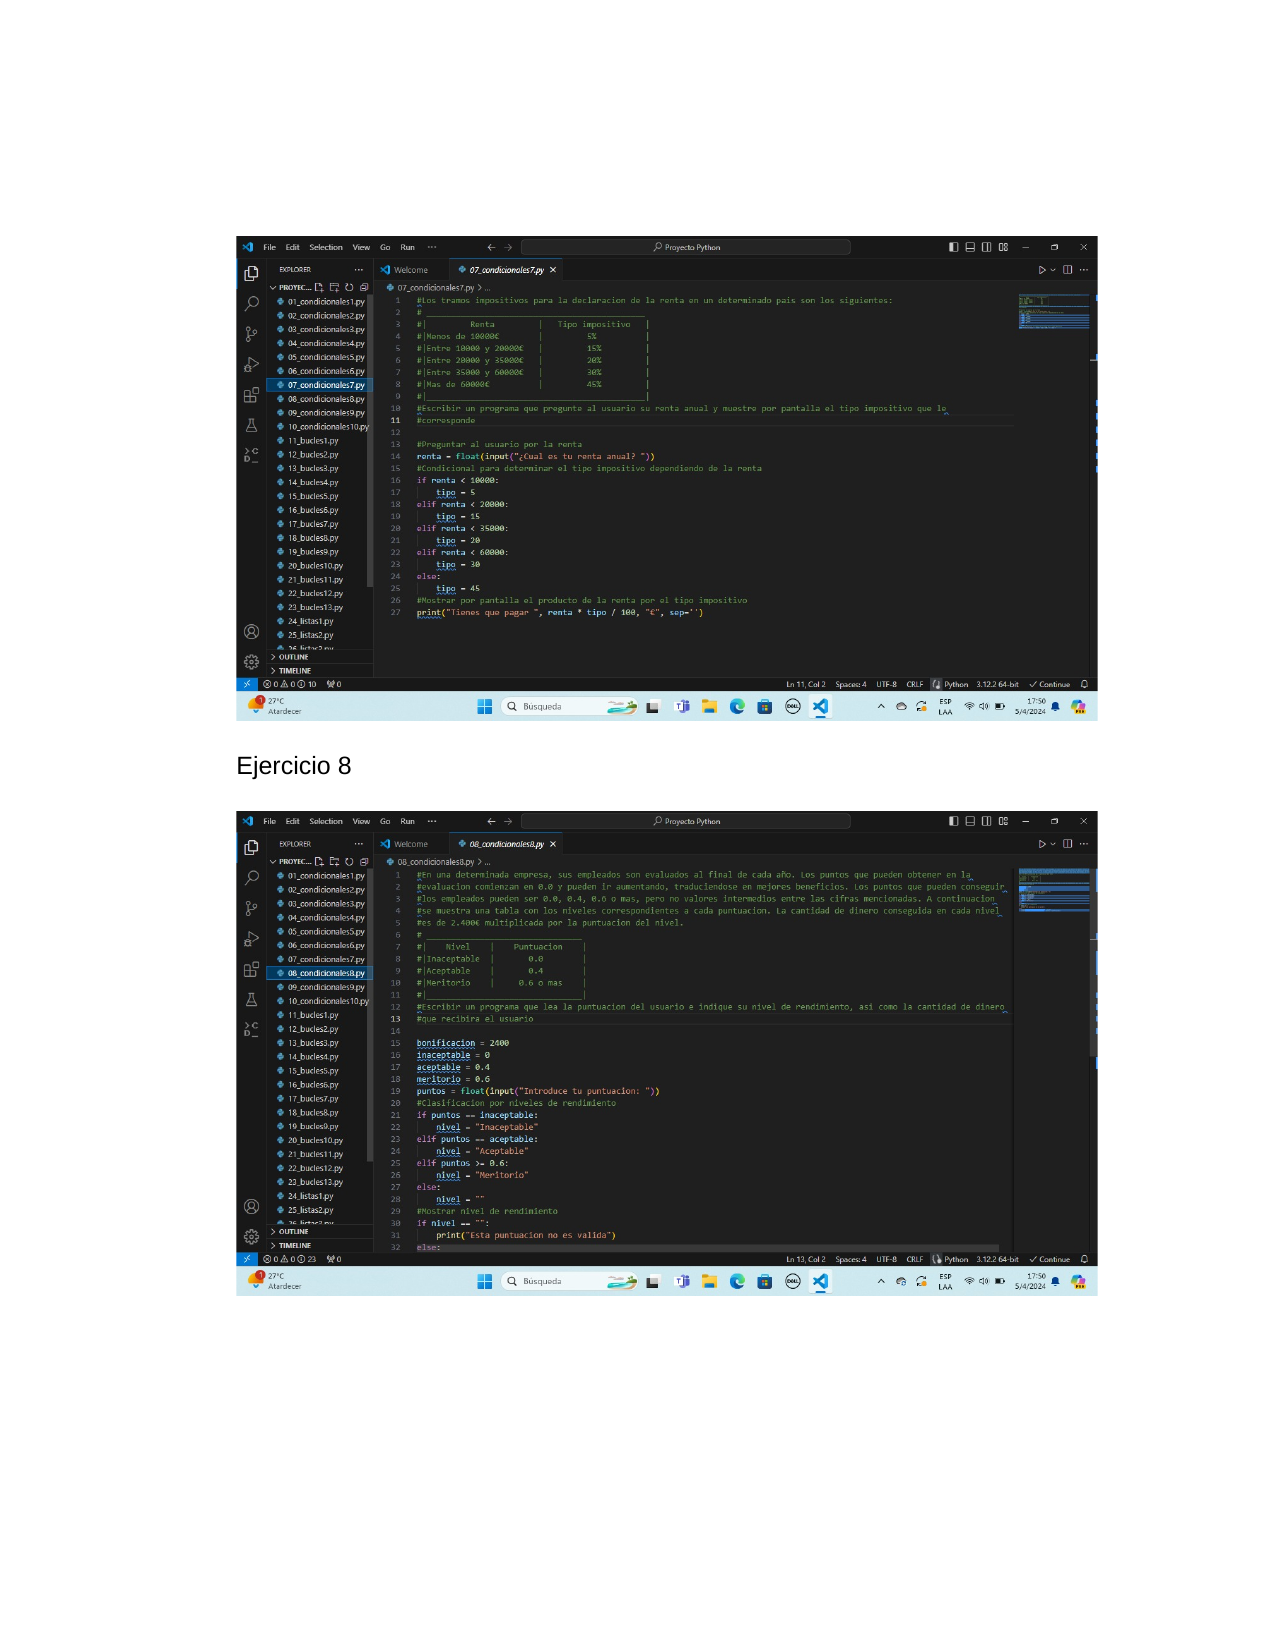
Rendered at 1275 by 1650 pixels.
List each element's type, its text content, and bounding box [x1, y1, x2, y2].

text Ejercicio 8 [236, 751, 1098, 780]
picture [236, 236, 1098, 721]
picture [236, 811, 1098, 1296]
